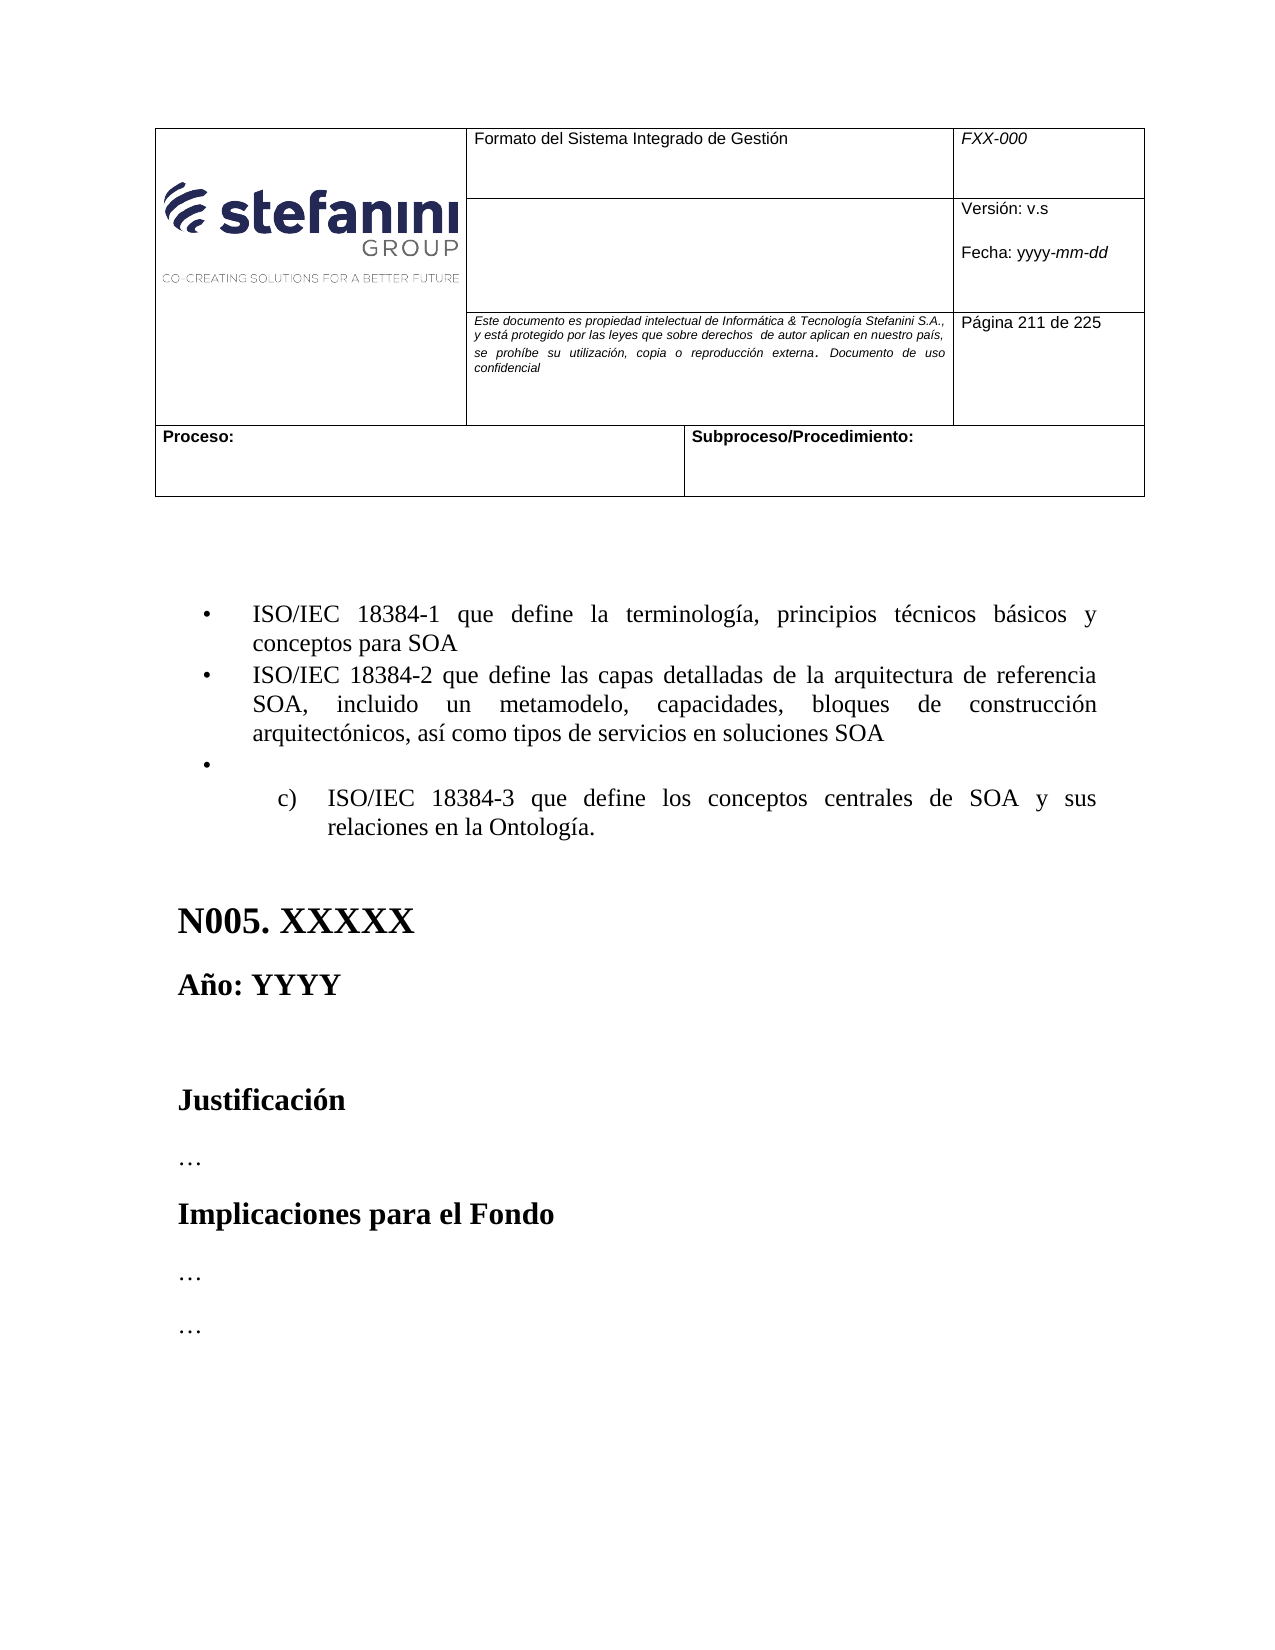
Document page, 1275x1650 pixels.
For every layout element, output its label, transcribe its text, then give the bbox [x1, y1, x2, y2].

subtitle Implicaciones para el Fondo [177, 1196, 1098, 1232]
list ISO/IEC 18384-3 que define los conceptos centrales de SOA y sus relaciones en la Ontología. [277, 783, 1098, 841]
picture [162, 182, 460, 286]
list ISO/IEC 18384-2 que define las capas detalladas de la arquitectura de referencia SOA, incluido un metamodelo, capacidades, bloques de construcción arquitectónicos, así como tipos de servicios en soluciones SOA [202, 661, 1098, 747]
text … [177, 1310, 1098, 1339]
subtitle Año: YYYY [177, 966, 1098, 1002]
subtitle N005. XXXXX [177, 898, 1098, 941]
subtitle Justificación [177, 1081, 1098, 1117]
text … [177, 1257, 1098, 1285]
list ISO/IEC 18384-1 que define la terminología, principios técnicos básicos y conceptos para SOA [202, 599, 1098, 657]
text … [177, 1142, 1098, 1171]
